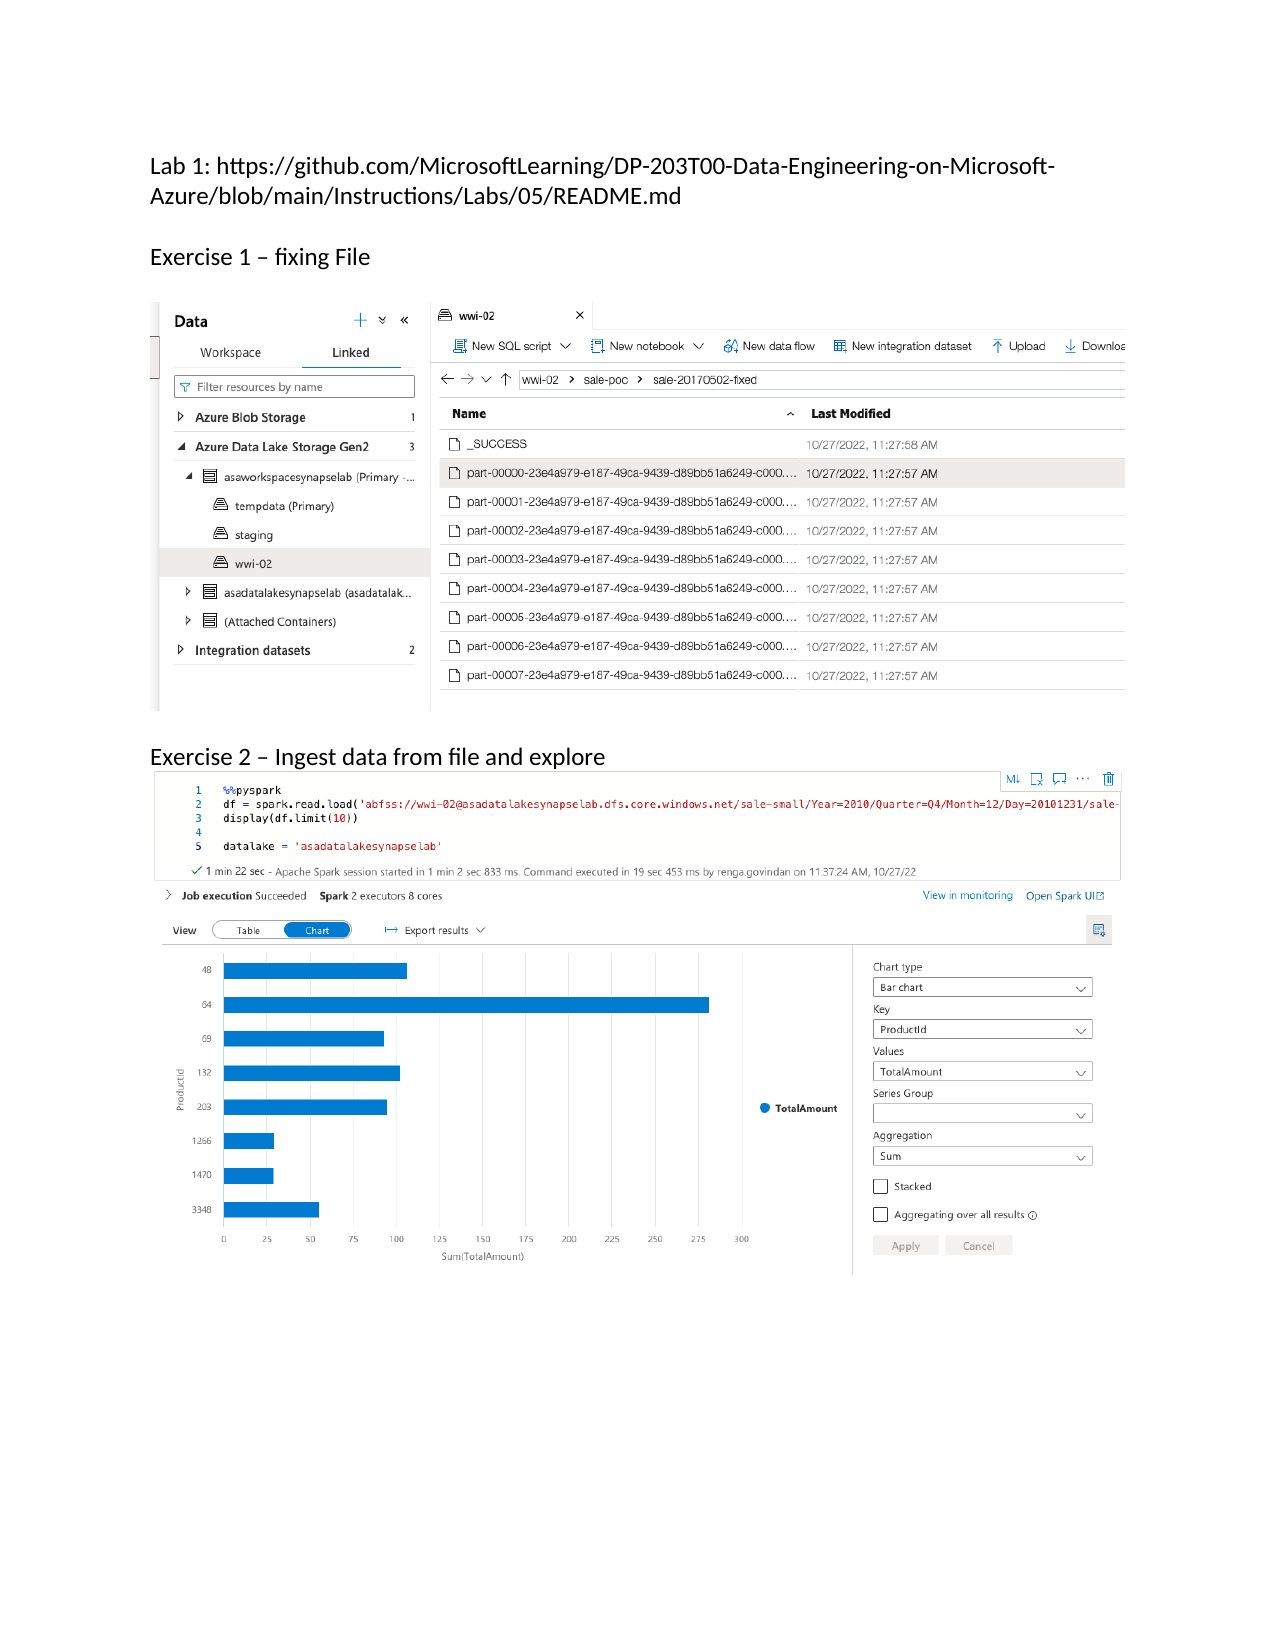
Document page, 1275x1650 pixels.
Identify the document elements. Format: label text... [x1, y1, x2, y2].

picture [150, 302, 1125, 711]
text Exercise 2 – Ingest data from file and explore [150, 741, 1125, 771]
text Exercise 1 – fixing File [150, 242, 1125, 272]
picture [150, 771, 1125, 1275]
text Lab 1: https://github.com/MicrosoftLearning/DP-203T00-Data-Engineering-on-Microsoft-Azure/blob/main/Instructions/Labs/05/README.md [150, 150, 1125, 211]
